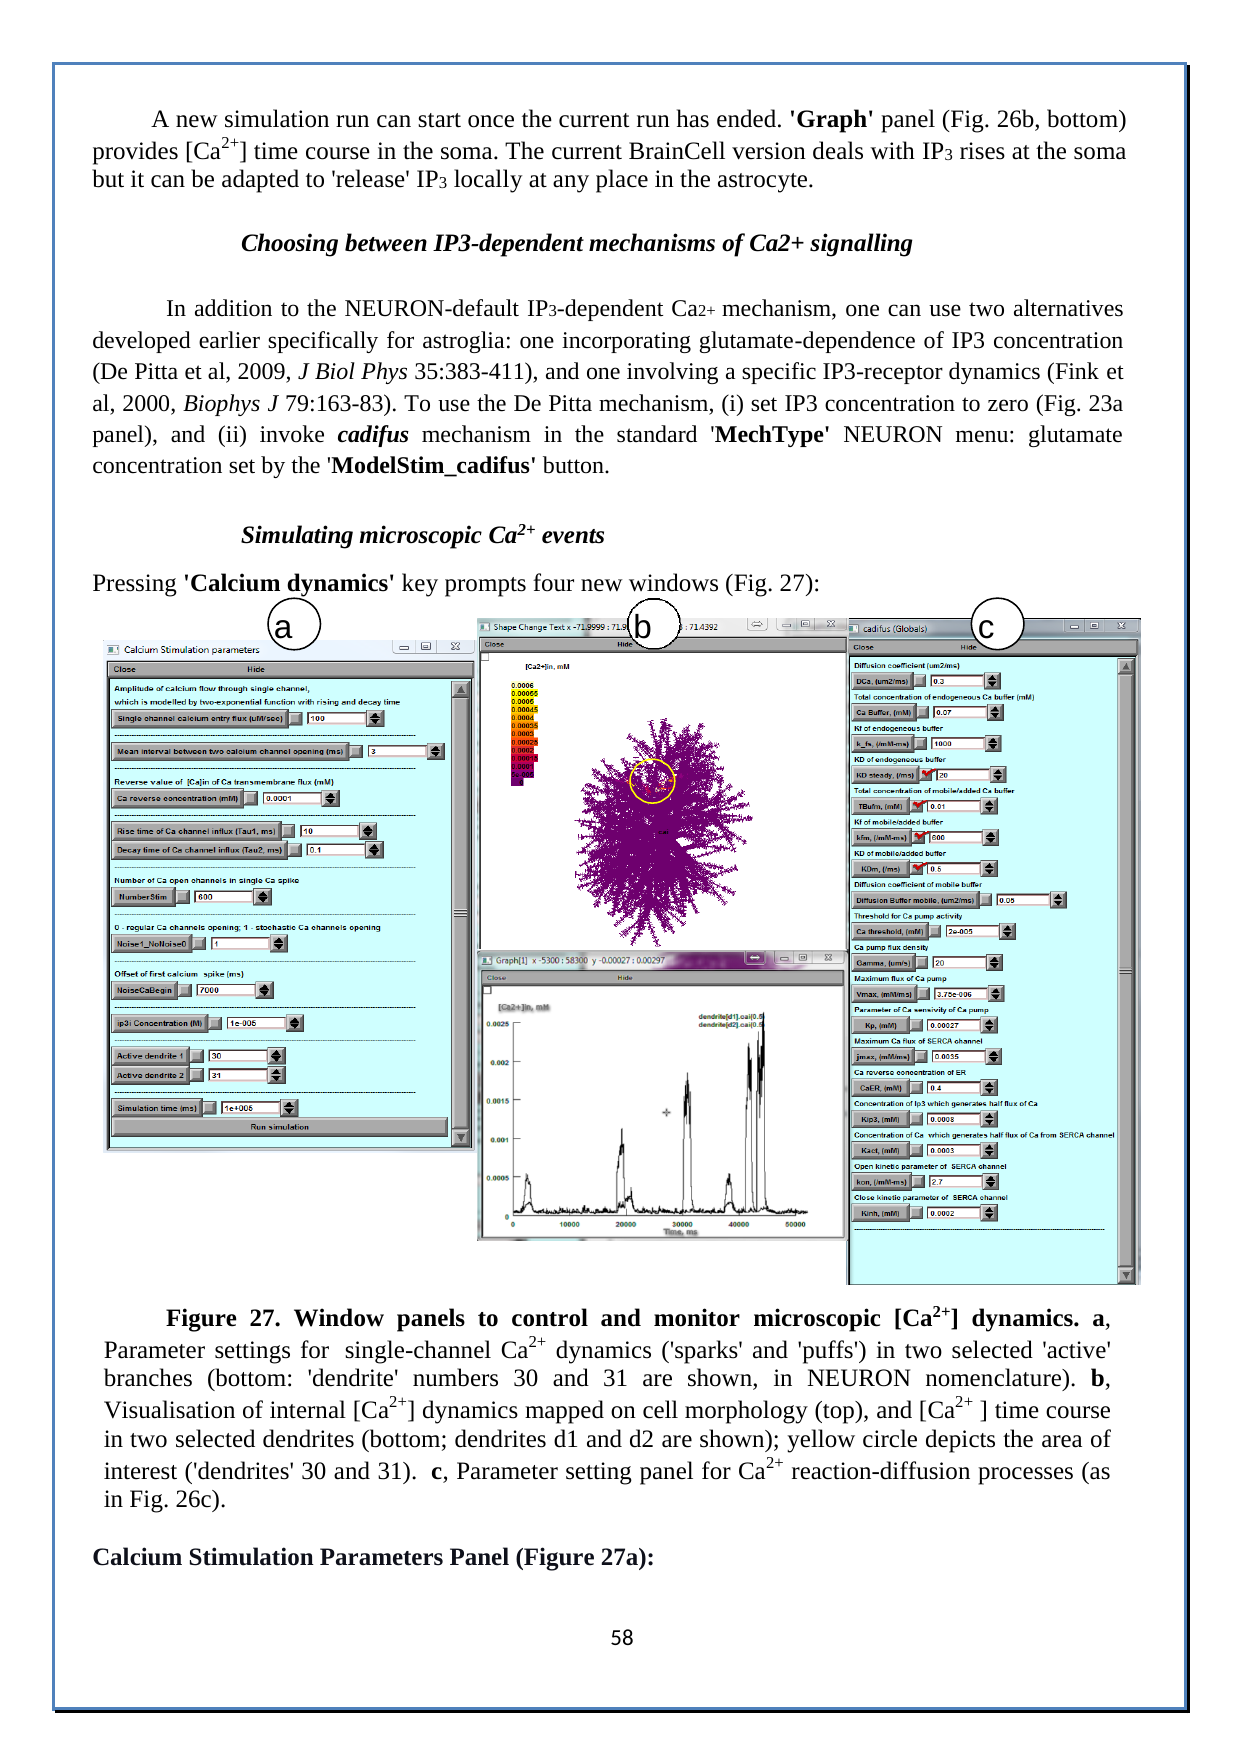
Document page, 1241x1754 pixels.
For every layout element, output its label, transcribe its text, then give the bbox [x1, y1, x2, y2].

text Figure 27. Window panels to control and monitor microscopic [Ca2+] dynamics. a, Parameter settings for single-channel Ca2+ dynamics ('sparks' and 'puffs') in two selected 'active' branches (bottom: 'dendrite' numbers 30 and 31 are shown, in NEURON nomenclature). b, Visualisation of internal [Ca2+] dynamics mapped on cell morphology (top), and [Ca2+ ] time course in two selected dendrites (bottom; dendrites d1 and d2 are shown); yellow circle depicts the area of interest ('dendrites' 30 and 31). c, Parameter setting panel for Ca2+ reaction-diffusion processes (as in Fig. 26c). [103, 1302, 1111, 1513]
subtitle Simulating microscopic Ca2+ events [167, 520, 1093, 549]
text A new simulation run can start once the current run has ended. 'Graph' panel (Fig. 26b, bottom) provides [Ca2+] time course in the soma. The current BrainCell version deals with IP3 rises at the soma but it can be adapted to 'release' IP3 locally at any place in the astrocyte. [92, 104, 1126, 193]
picture [103, 640, 1141, 1285]
subtitle Choosing between IP3-dependent mechanisms of Ca2+ signalling [167, 228, 1093, 257]
text Calcium Stimulation Parameters Panel (Figure 27a): [92, 1542, 1152, 1571]
text a b c [273, 607, 1154, 646]
picture [627, 598, 681, 607]
text In addition to the NEURON-default IP3-dependent Ca2+ mechanism, one can use two alternatives developed earlier specifically for astroglia: one incorporating glutamate-dependence of IP3 concentration (De Pitta et al, 2009, J Biol Phys 35:383-411), and one involving a specific IP3-receptor dynamics (Fink et al, 2000, Biophys J 79:163-83). To use the De Pitta mechanism, (i) set IP3 concentration to zero (Fig. 23a panel), and (ii) invoke cadifus mechanism in the standard 'MechType' NEURON menu: glutamate concentration set by the 'ModelStim_cadifus' button. [92, 294, 1123, 479]
text Pressing 'Calcium dynamics' key prompts four new windows (Fig. 27): [92, 568, 1154, 596]
